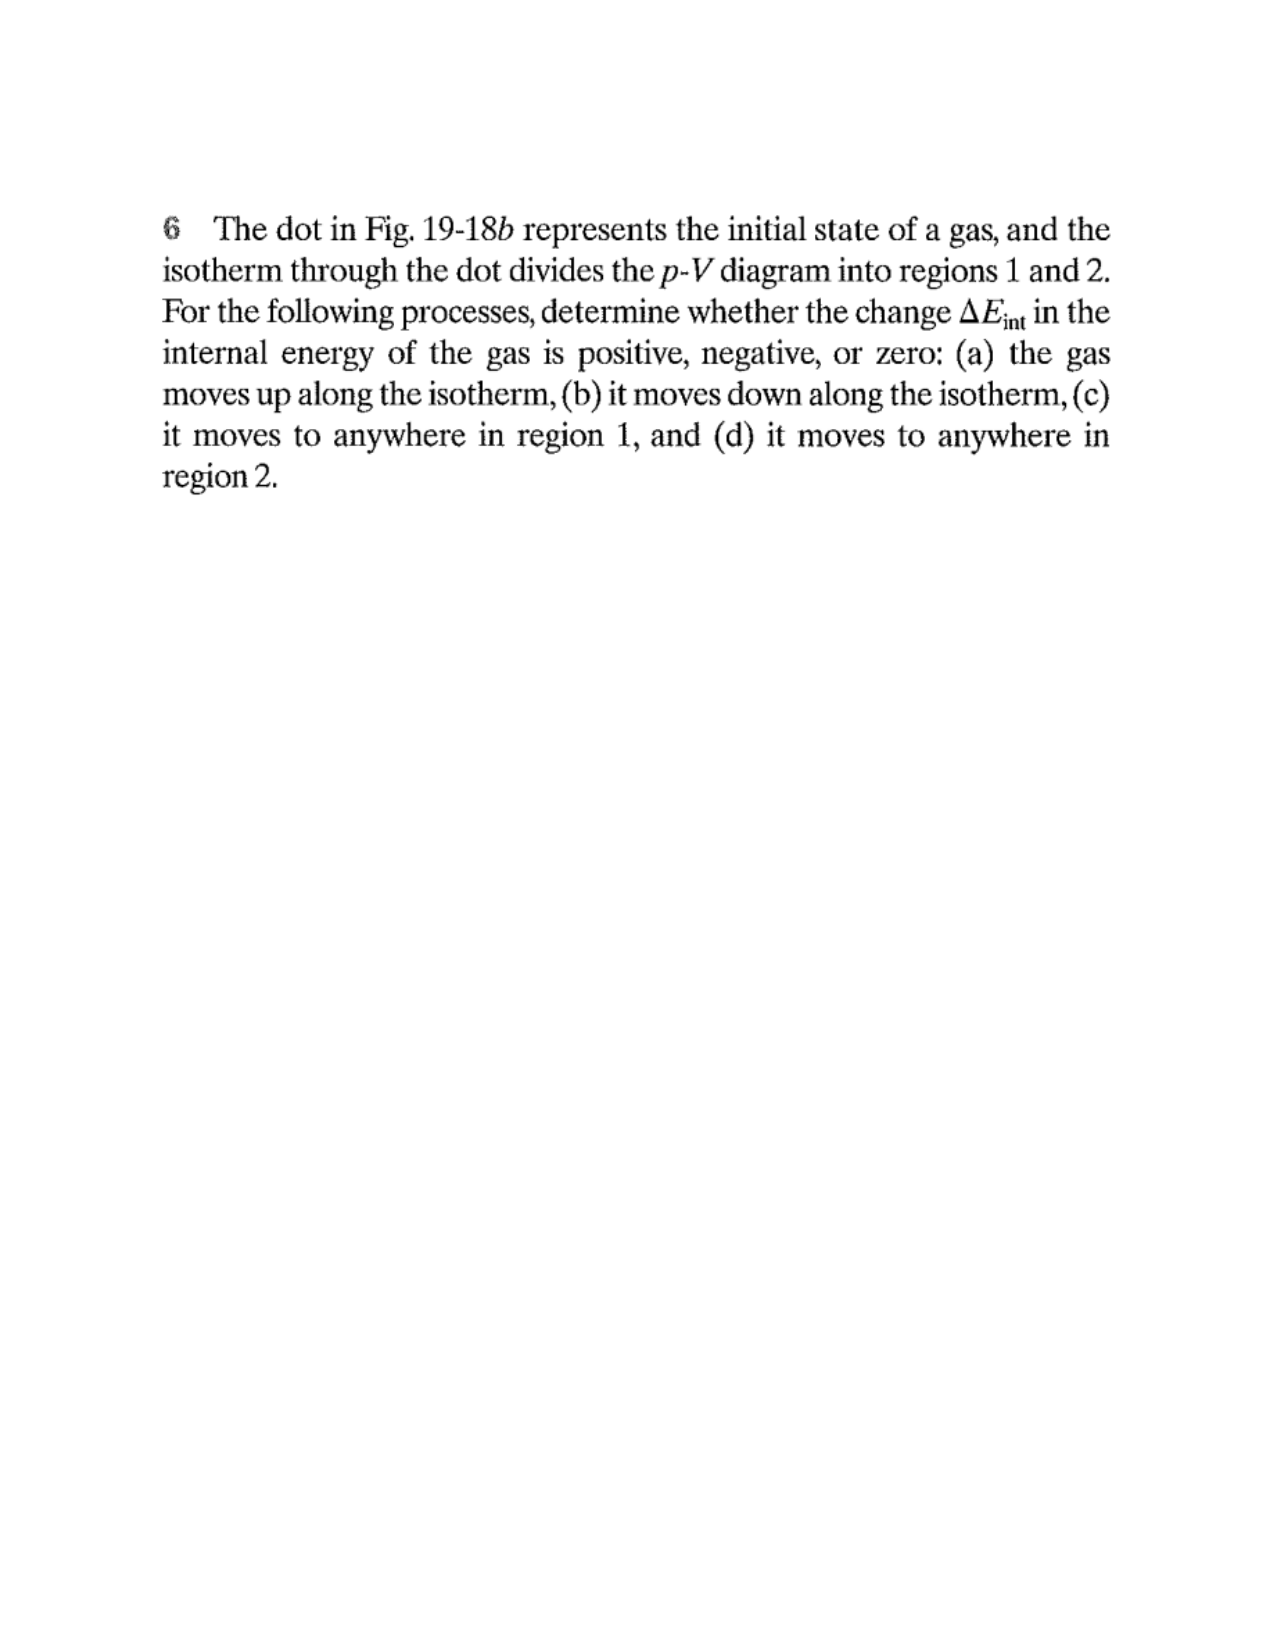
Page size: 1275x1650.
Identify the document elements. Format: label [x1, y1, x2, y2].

picture [150, 196, 1125, 503]
